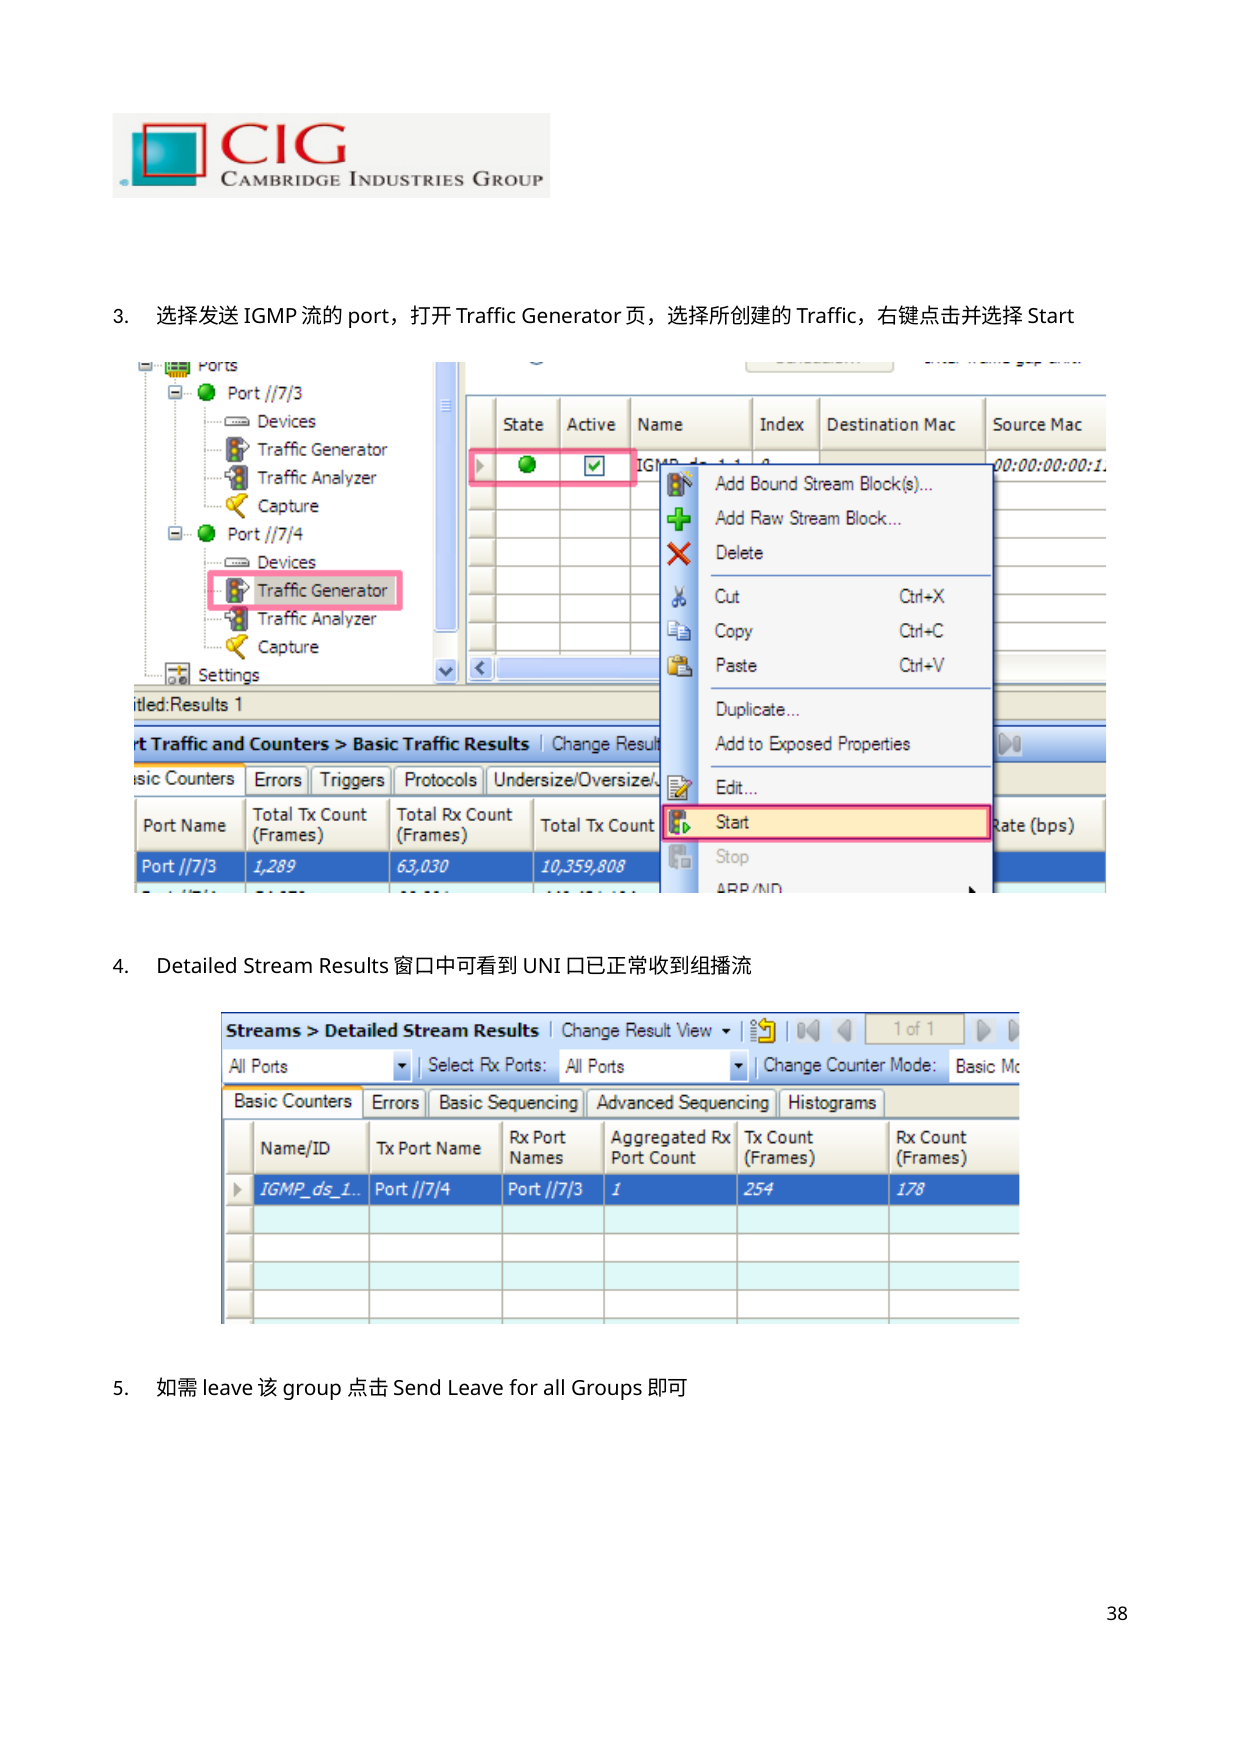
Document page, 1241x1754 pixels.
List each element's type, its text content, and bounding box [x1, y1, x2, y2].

list 选择发送IGMP流的port，打开Traffic Generator页，选择所创建的Traffic，右键点击并选择Start [112, 298, 1128, 330]
picture [221, 1012, 1020, 1324]
picture [134, 362, 1107, 893]
list 如需leave该group 点击Send Leave for all Groups即可 [112, 1370, 1128, 1403]
list Detailed Stream Results窗口中可看到UNI口已正常收到组播流 [112, 948, 1128, 980]
picture [112, 113, 550, 198]
